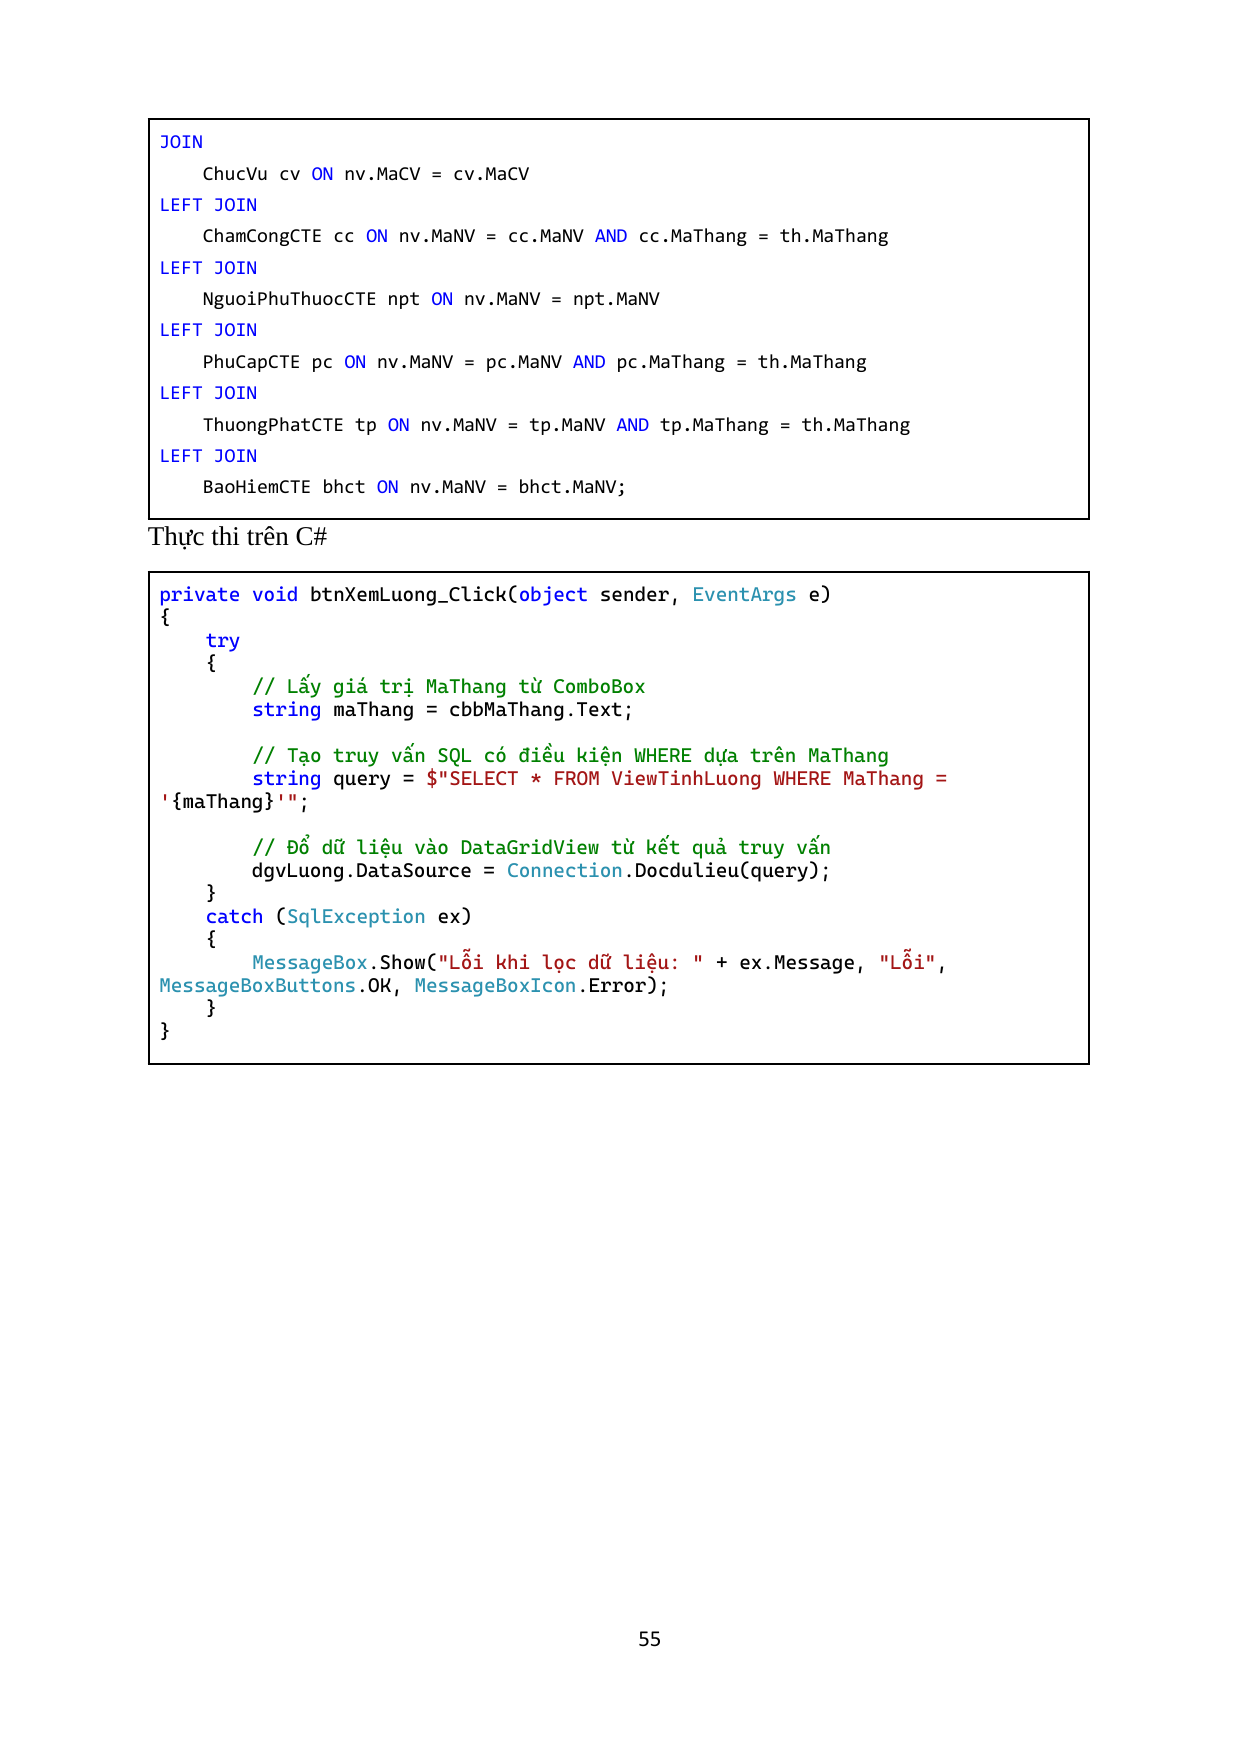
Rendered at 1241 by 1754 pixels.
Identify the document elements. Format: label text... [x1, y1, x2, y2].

text Thực thi trên C# [148, 520, 1152, 552]
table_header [150, 120, 1088, 518]
table_header private void btnXemLuong_Click(object sender, EventArgs e) { try { // Lấy giá trị MaThang từ ComboBox string maThang = cbbMaThang.Text; // Tạo truy vấn SQL có điều kiện WHERE dựa trên MaThang string query = $"SELECT * FROM ViewTinhLuong WHERE MaThang = '{maThang}'"; // Đổ dữ liệu vào DataGridView từ kết quả truy vấn dgvLuong.DataSource = Connection.Docdulieu(query); } catch (SqlException ex) { MessageBox.Show("Lỗi khi lọc dữ liệu: " + ex.Message, "Lỗi", MessageBoxButtons.OK, MessageBoxIcon.Error); } } [150, 573, 1088, 1063]
